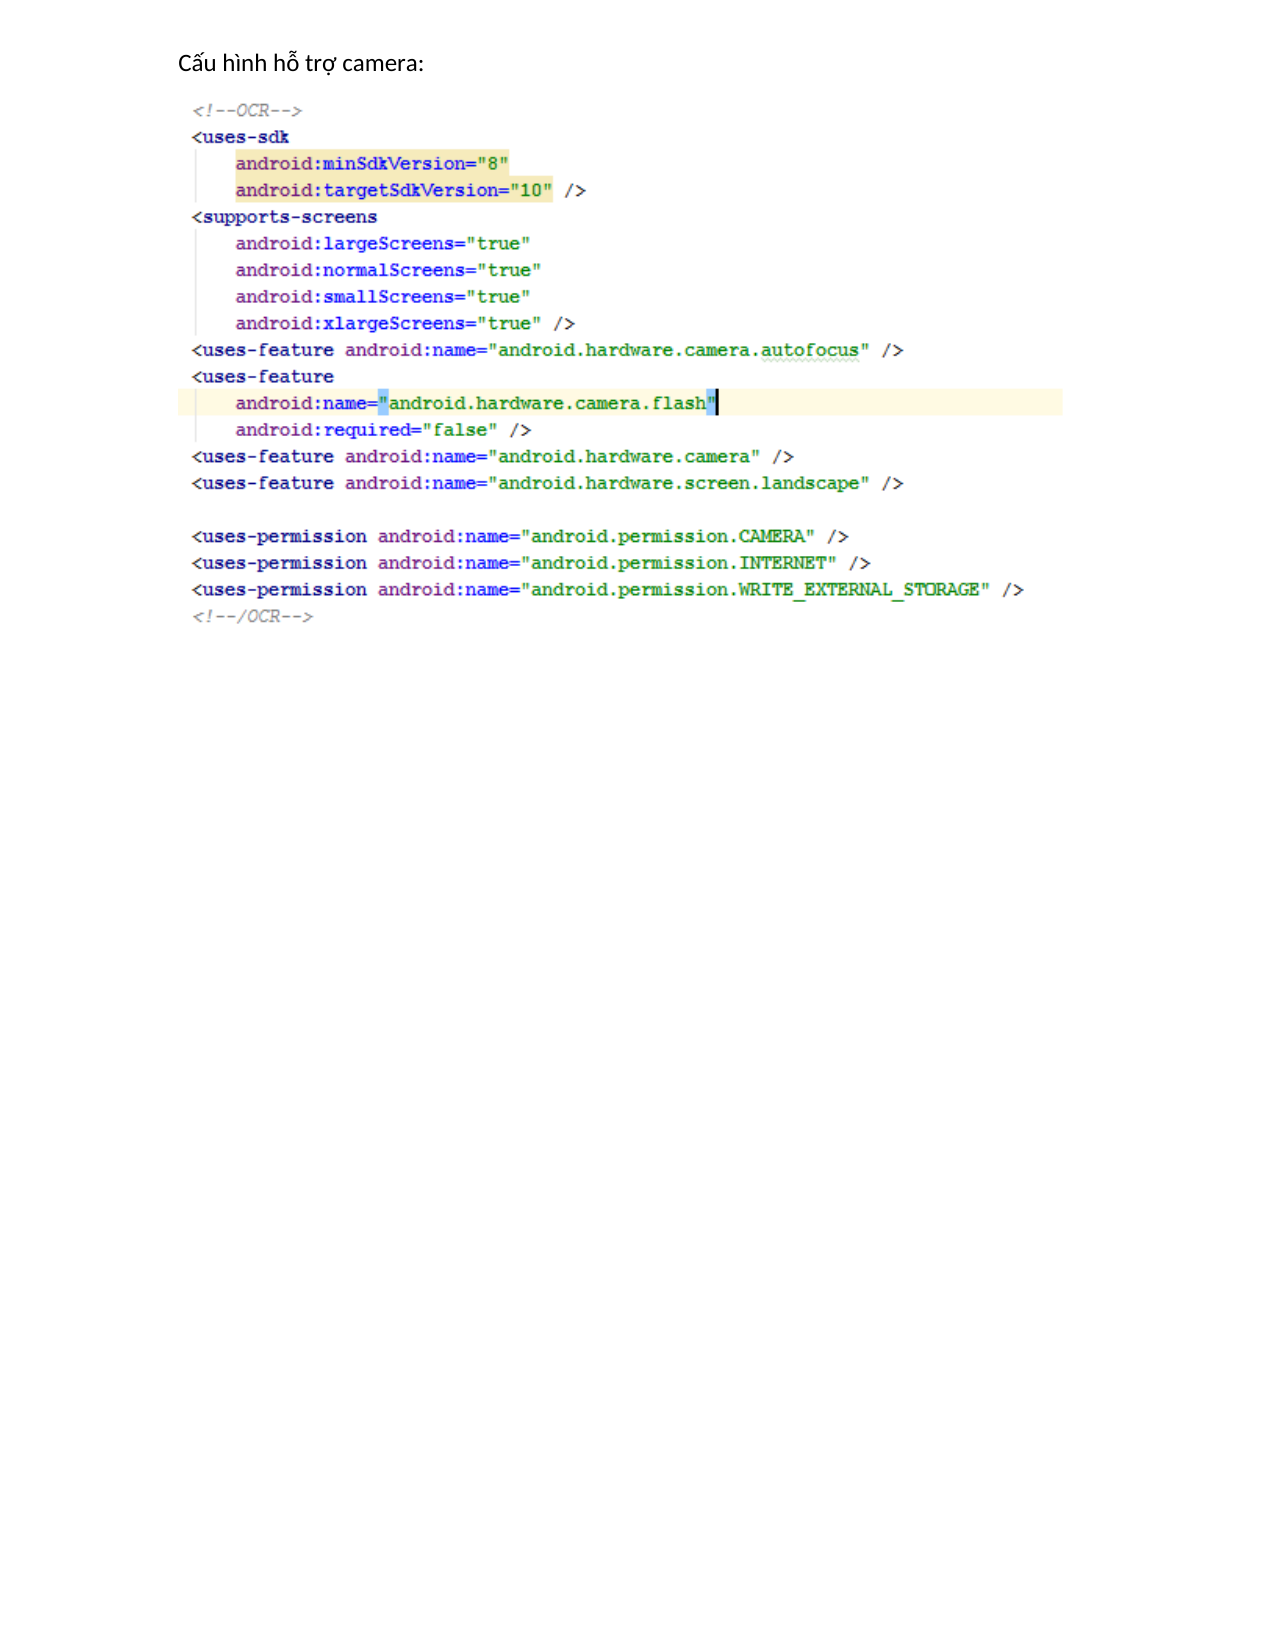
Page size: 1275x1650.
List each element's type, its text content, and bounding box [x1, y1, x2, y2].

list Cấu hình hỗ trợ camera: [178, 47, 1200, 77]
picture [178, 79, 1063, 638]
